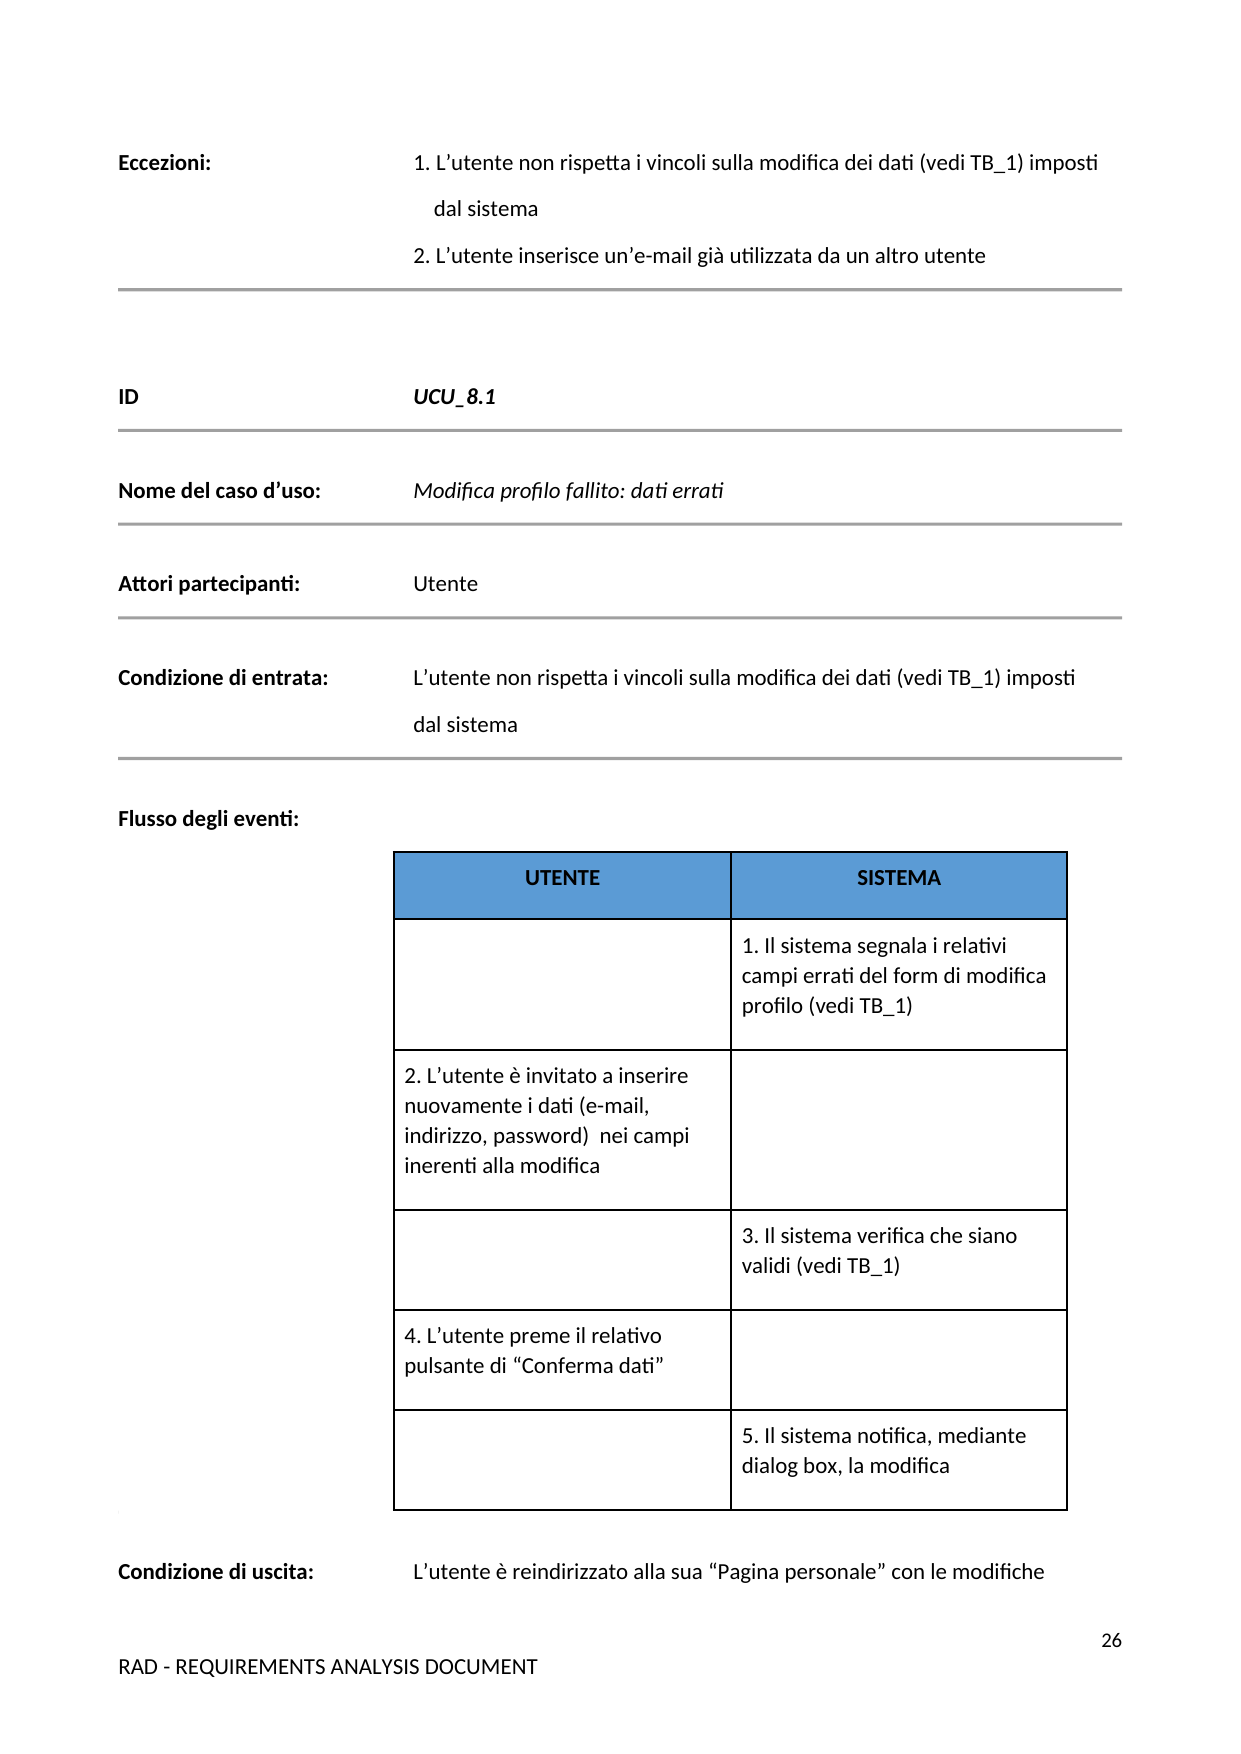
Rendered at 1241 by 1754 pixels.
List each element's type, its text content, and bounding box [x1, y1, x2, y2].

table_header UTENTE [395, 853, 730, 918]
table_cell 4. L’utente preme il relativo pulsante di “Conferma dati” [395, 1311, 730, 1408]
text dal sistema [118, 710, 1122, 738]
text Flusso degli eventi: [118, 804, 1122, 832]
table_cell 3. Il sistema verifica che siano validi (vedi TB_1) [732, 1211, 1066, 1309]
text dal sistema [118, 194, 1122, 222]
table_cell [732, 1051, 1066, 1209]
text 2. L’utente inserisce un’e-mail già utilizzata da un altro utente [118, 241, 1122, 269]
table_cell [395, 920, 730, 1048]
text Condizione di entrata: L’utente non rispetta i vincoli sulla modifica dei dati (vedi TB_1) imposti [118, 663, 1122, 691]
table_cell [395, 1411, 730, 1508]
text Attori partecipanti: Utente [118, 569, 1122, 597]
table_cell 1. Il sistema segnala i relativi campi errati del form di modifica profilo (vedi TB_1) [732, 920, 1066, 1048]
table_cell [395, 1211, 730, 1309]
text Eccezioni: 1. L’utente non rispetta i vincoli sulla modifica dei dati (vedi TB_1) imposti [118, 148, 1122, 176]
text Nome del caso d’uso: Modifica profilo fallito: dati errati [118, 476, 1122, 504]
table_header SISTEMA [732, 853, 1066, 918]
text Condizione di uscita: L’utente è reindirizzato alla sua “Pagina personale” con le modifiche [118, 1557, 1122, 1585]
text ID UCU_8.1 [118, 382, 1122, 410]
table_cell 2. L’utente è invitato a inserire nuovamente i dati (e-mail, indirizzo, password) nei campi inerenti alla modifica [395, 1051, 730, 1209]
table_cell [732, 1311, 1066, 1408]
table_cell 5. Il sistema notifica, mediante dialog box, la modifica [732, 1411, 1066, 1508]
